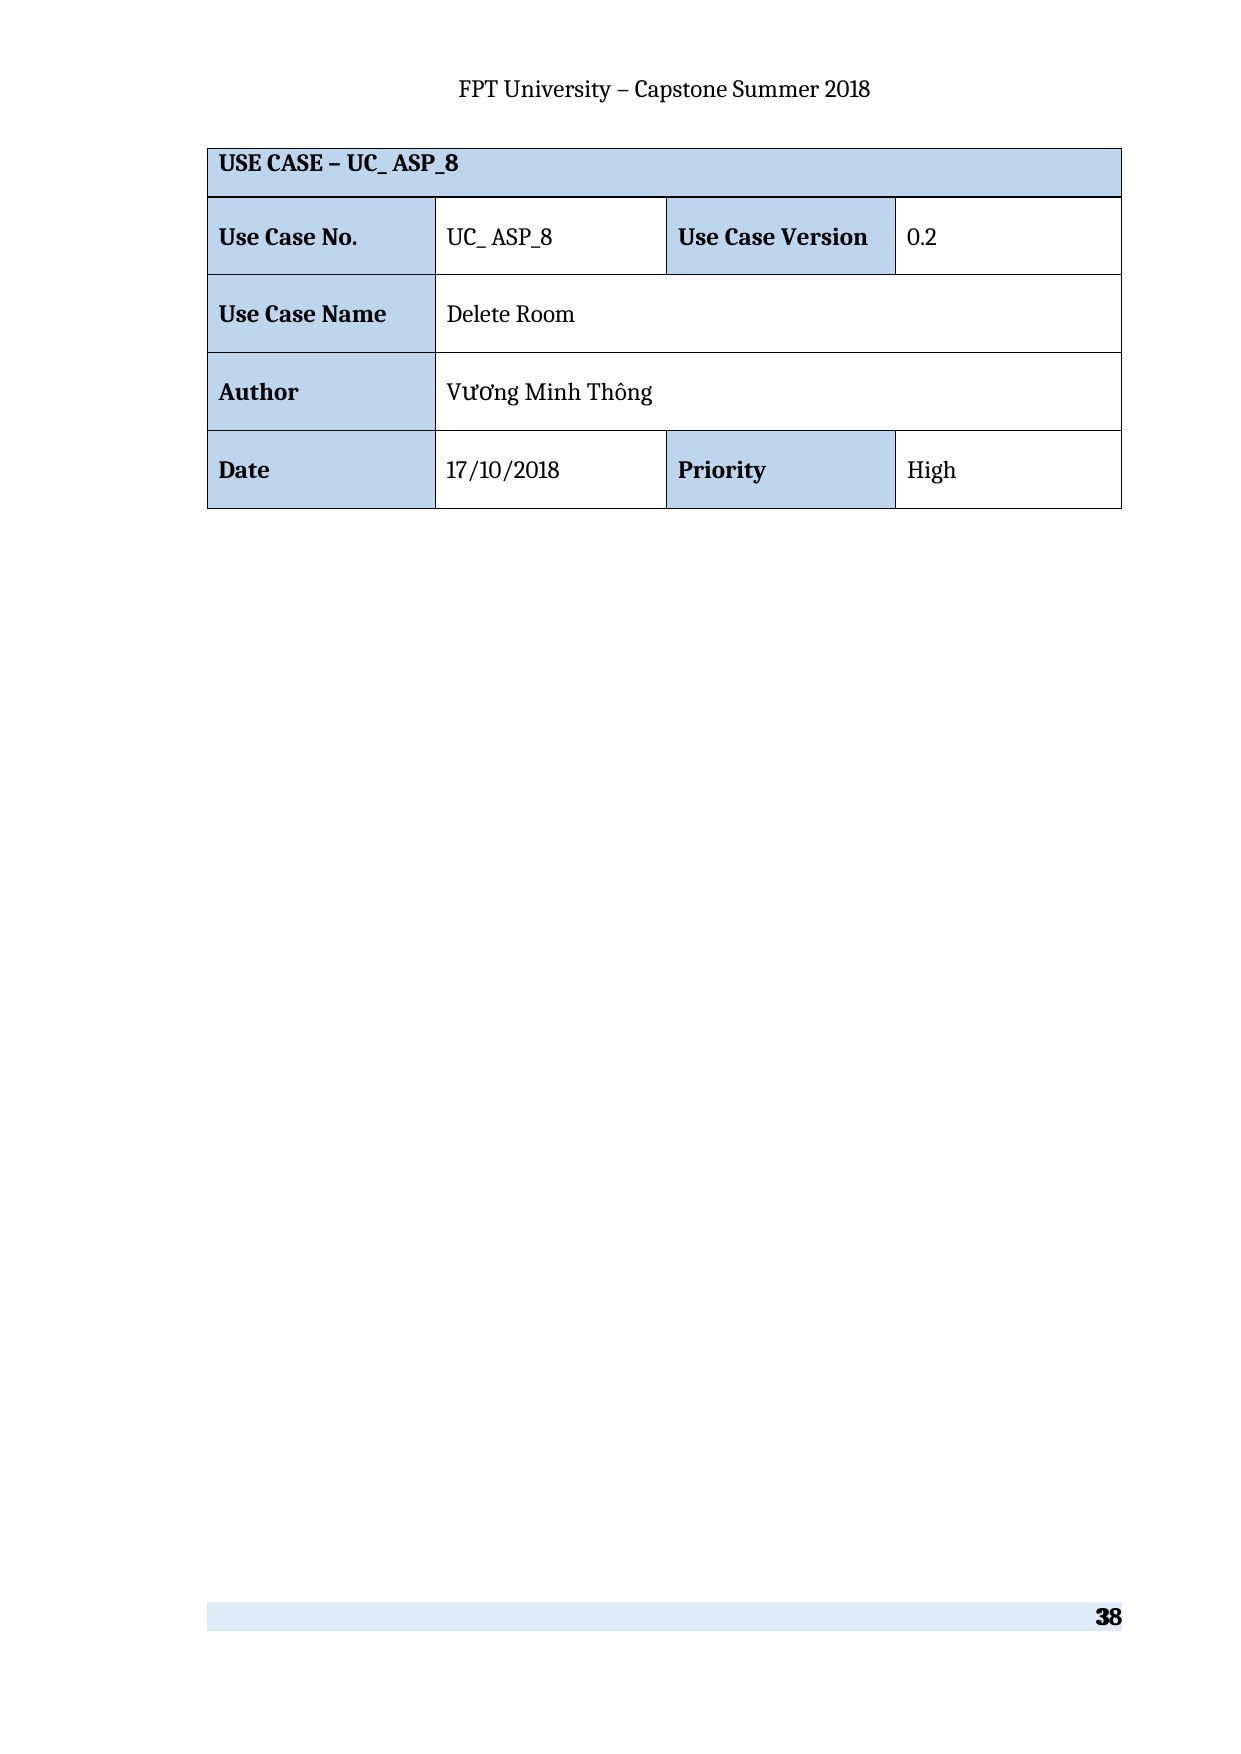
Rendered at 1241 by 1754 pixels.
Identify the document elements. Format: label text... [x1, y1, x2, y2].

table_cell UC_ ASP_8 [436, 198, 666, 274]
table_cell Delete Room [436, 275, 1121, 352]
table_cell 0.2 [896, 198, 1121, 274]
table_cell High [896, 431, 1121, 508]
table_cell Priority [667, 431, 895, 508]
table_cell 17/10/2018 [436, 431, 666, 508]
table_cell Vương Minh Thông [436, 353, 1121, 430]
table_cell Author [208, 353, 435, 430]
table_cell Use Case Version [667, 198, 895, 274]
table_cell Use Case No. [208, 198, 435, 274]
table_cell Date [208, 431, 435, 508]
table_header USE CASE – UC_ ASP_8 [208, 149, 1121, 196]
table_cell Use Case Name [208, 275, 435, 352]
